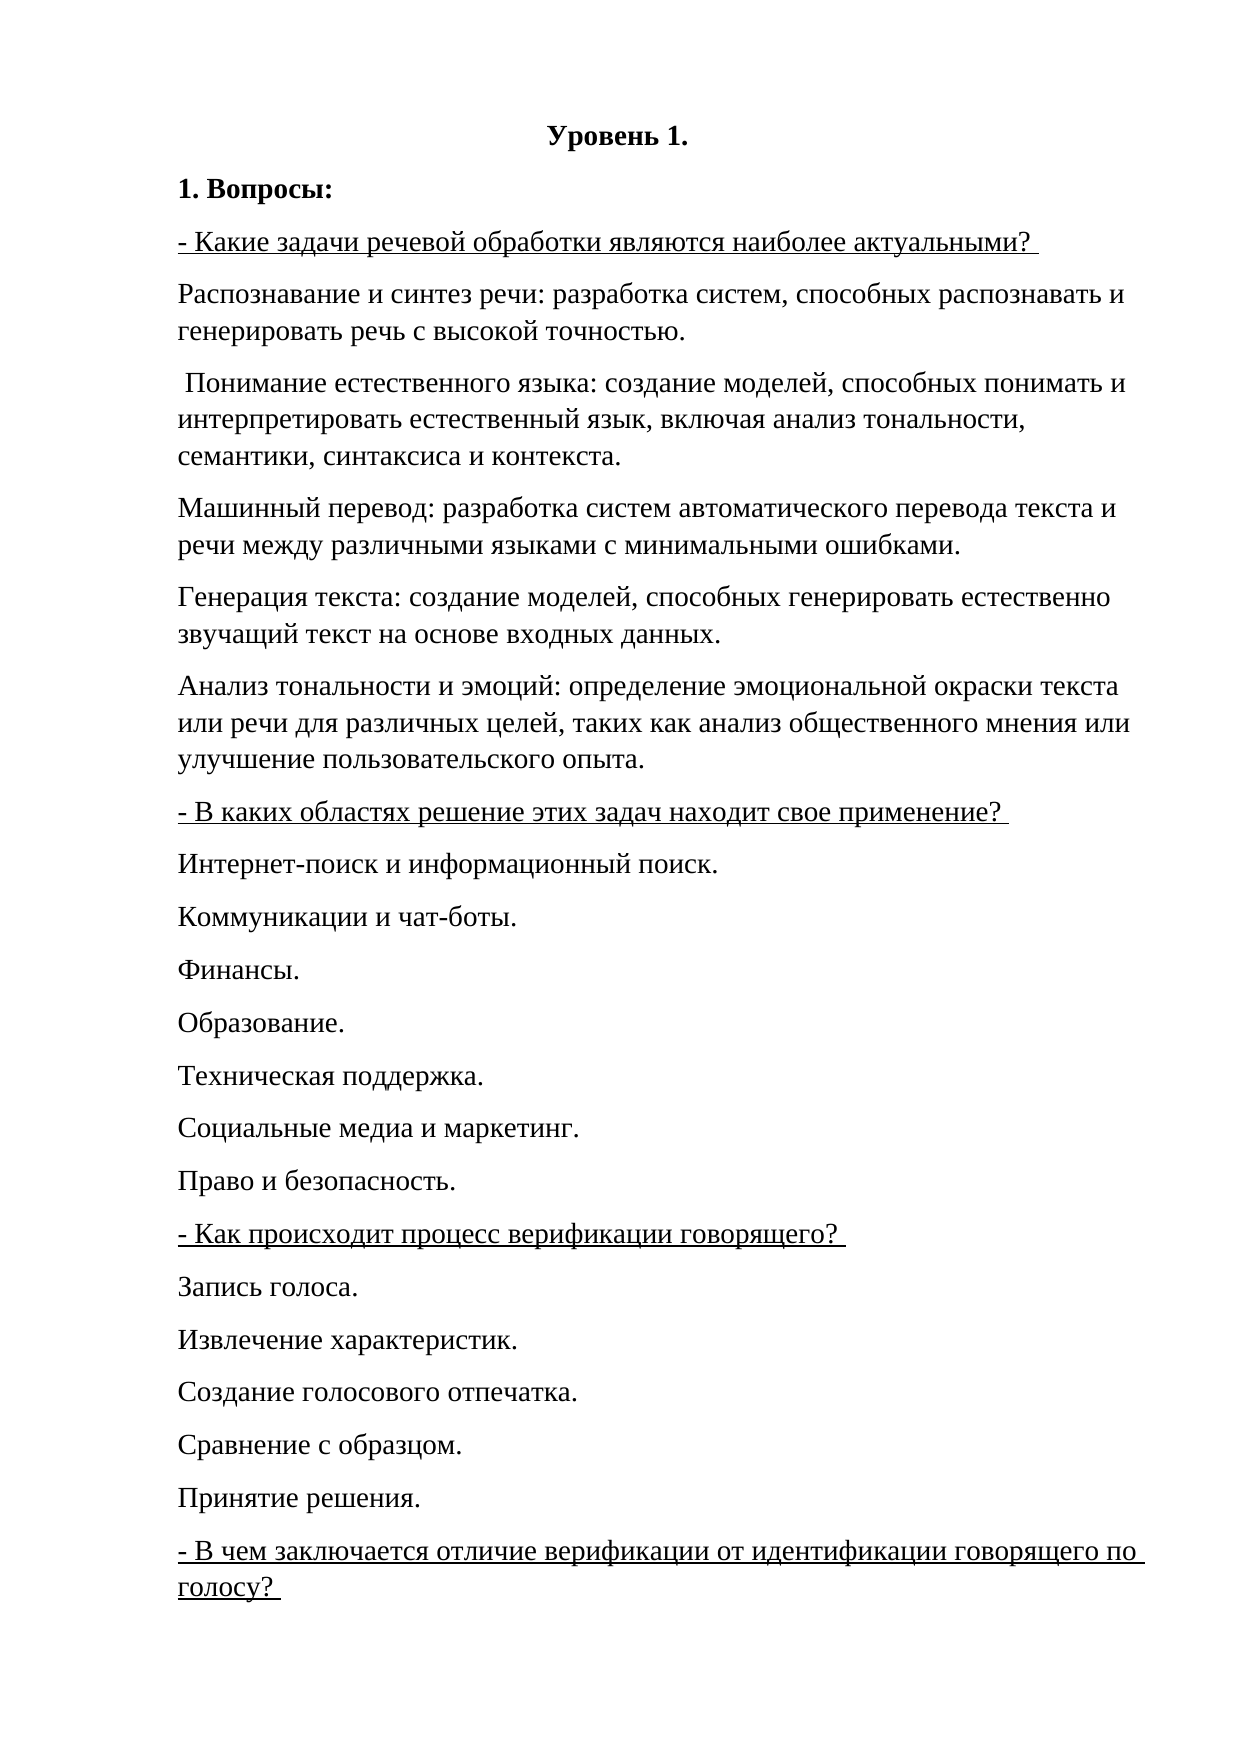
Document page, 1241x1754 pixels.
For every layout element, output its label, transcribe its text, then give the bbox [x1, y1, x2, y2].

text Анализ тональности и эмоций: определение эмоциональной окраски текста или речи для различных целей, таких как анализ общественного мнения или улучшение пользовательского опыта. [177, 668, 1152, 774]
text Интернет-поиск и информационный поиск. [177, 846, 1152, 880]
text Запись голоса. [177, 1269, 1152, 1302]
text - Как происходит процесс верификации говорящего? [177, 1216, 1152, 1250]
text Образование. [177, 1005, 1152, 1038]
text Извлечение характеристик. [177, 1322, 1152, 1355]
text Машинный перевод: разработка систем автоматического перевода текста и речи между различными языками с минимальными ошибками. [177, 491, 1152, 560]
text Понимание естественного языка: создание моделей, способных понимать и интерпретировать естественный язык, включая анализ тональности, семантики, синтаксиса и контекста. [177, 366, 1152, 471]
text Техническая поддержка. [177, 1058, 1152, 1091]
text Право и безопасность. [177, 1163, 1152, 1197]
text Уровень 1. [177, 118, 1152, 152]
text Распознавание и синтез речи: разработка систем, способных распознавать и генерировать речь с высокой точностью. [177, 277, 1152, 346]
text Принятие решения. [177, 1480, 1152, 1514]
text Создание голосового отпечатка. [177, 1374, 1152, 1408]
text Финансы. [177, 952, 1152, 986]
text Социальные медиа и маркетинг. [177, 1111, 1152, 1144]
text Генерация текста: создание моделей, способных генерировать естественно звучащий текст на основе входных данных. [177, 579, 1152, 649]
text - В каких областях решение этих задач находит свое применение? [177, 794, 1152, 827]
text - Какие задачи речевой обработки являются наиболее актуальными? [177, 224, 1152, 257]
text Сравнение с образцом. [177, 1427, 1152, 1461]
text 1. Вопросы: [177, 171, 1152, 204]
text - В чем заключается отличие верификации от идентификации говорящего по голосу? [177, 1533, 1152, 1603]
text Коммуникации и чат-боты. [177, 899, 1152, 933]
